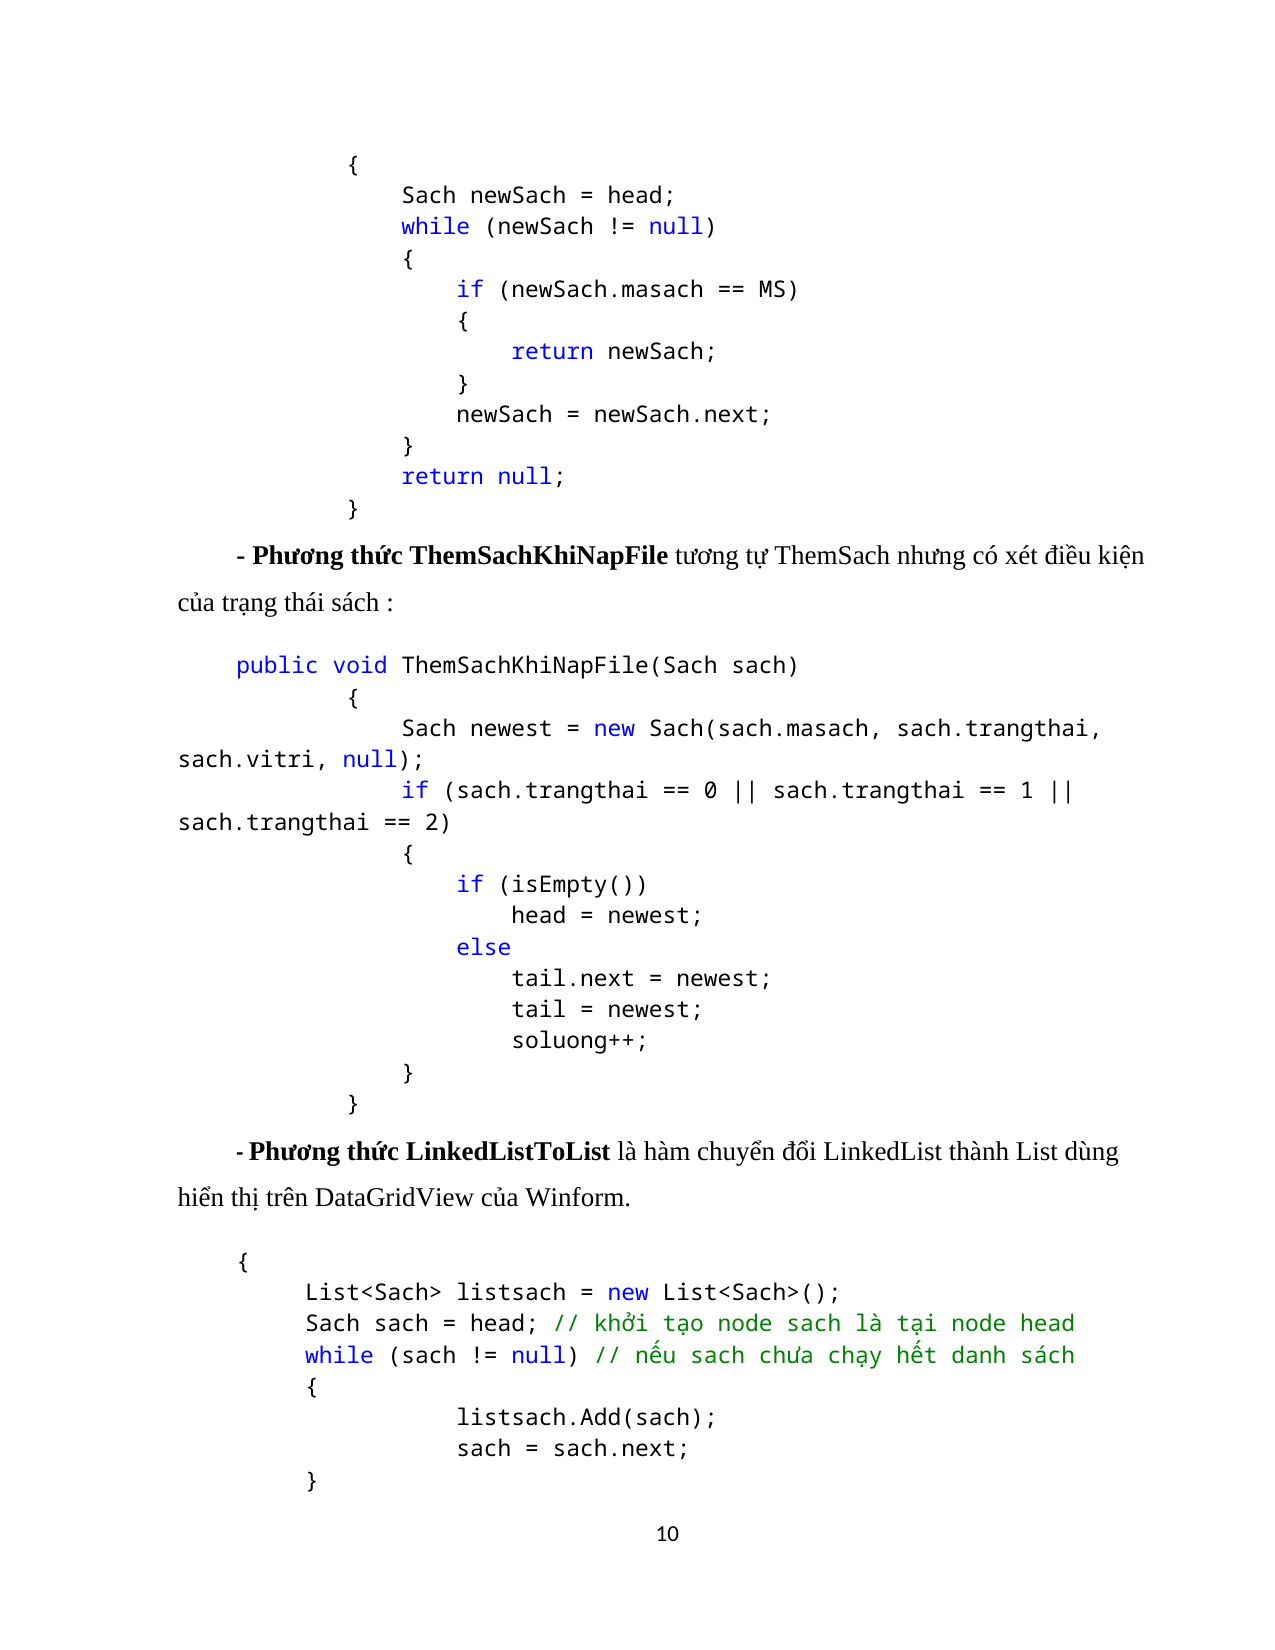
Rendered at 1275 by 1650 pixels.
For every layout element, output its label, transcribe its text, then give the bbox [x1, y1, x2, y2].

text { [177, 304, 1157, 335]
text tail = newest; [177, 993, 1157, 1024]
text while (newSach != null) [177, 210, 1157, 241]
text } [177, 1056, 1157, 1087]
text soluong++; [177, 1024, 1157, 1056]
text if (sach.trangthai == 0 || sach.trangthai == 1 || sach.trangthai == 2) [177, 774, 1157, 837]
text public void ThemSachKhiNapFile(Sach sach) [177, 649, 1157, 681]
text } [177, 366, 1157, 398]
text Sach sach = head; // khởi tạo node sach là tại node head [177, 1307, 1157, 1338]
text newSach = newSach.next; [177, 398, 1157, 429]
text { [177, 681, 1157, 712]
text - Phương thức ThemSachKhiNapFile tương tự ThemSach nhưng có xét điều kiện của trạng thái sách : [177, 539, 1157, 617]
text else [177, 931, 1157, 962]
text } [177, 1087, 1157, 1118]
text head = newest; [177, 899, 1157, 931]
text if (isEmpty()) [177, 868, 1157, 899]
text - Phương thức LinkedListToList là hàm chuyển đổi LinkedList thành List dùng hiển thị trên DataGridView của Winform. [177, 1135, 1157, 1213]
text { [177, 1370, 1157, 1401]
text if (newSach.masach == MS) [177, 273, 1157, 304]
text Sach newest = new Sach(sach.masach, sach.trangthai, sach.vitri, null); [177, 712, 1157, 774]
text } [177, 491, 1157, 523]
text { [177, 241, 1157, 273]
text } [177, 429, 1157, 460]
text tail.next = newest; [177, 962, 1157, 993]
text while (sach != null) // nếu sach chưa chạy hết danh sách [177, 1338, 1157, 1370]
text Sach newSach = head; [177, 179, 1157, 210]
text { [177, 148, 1157, 179]
text } [177, 1463, 1157, 1495]
text { [177, 837, 1157, 868]
text listsach.Add(sach); [177, 1401, 1157, 1432]
text return newSach; [177, 335, 1157, 366]
text { [177, 1245, 1157, 1276]
text List<Sach> listsach = new List<Sach>(); [177, 1276, 1157, 1307]
text return null; [177, 460, 1157, 491]
text sach = sach.next; [177, 1432, 1157, 1463]
